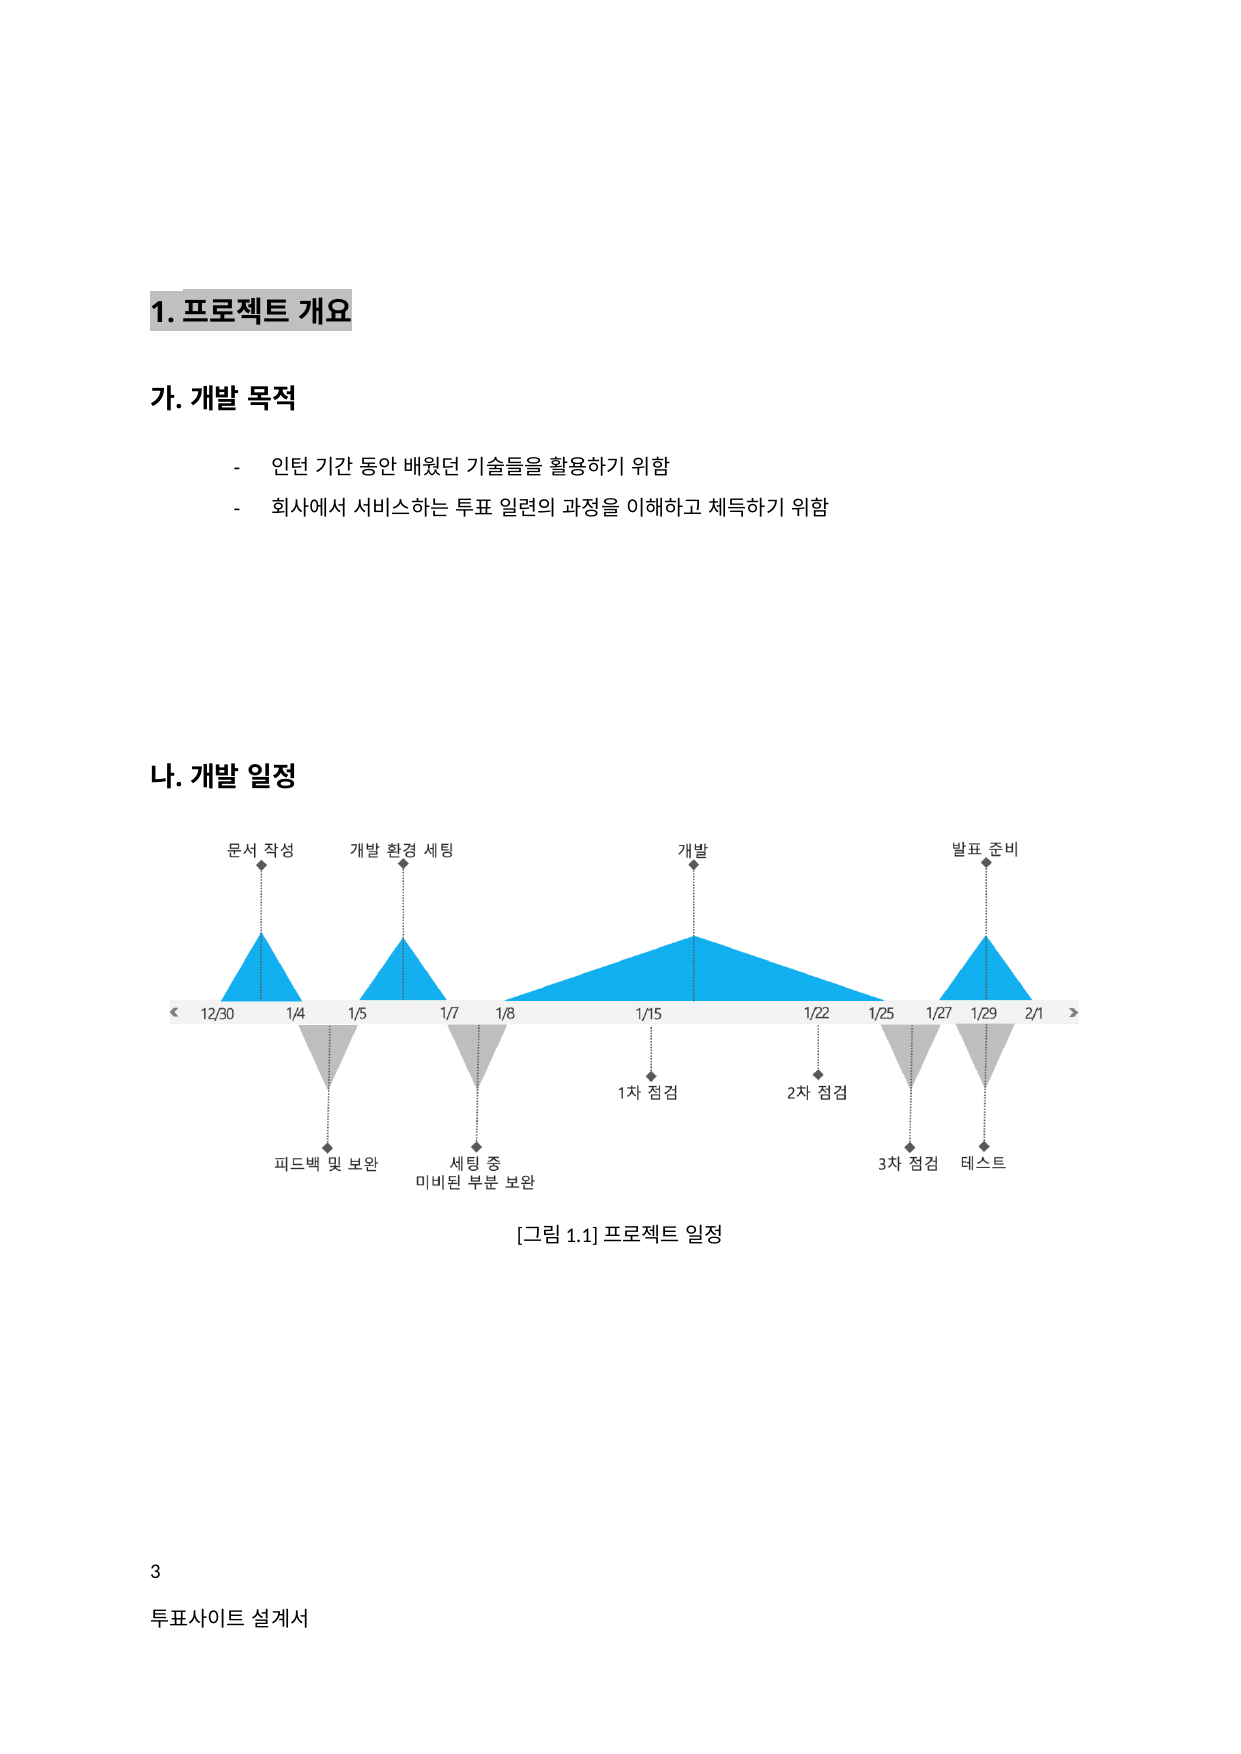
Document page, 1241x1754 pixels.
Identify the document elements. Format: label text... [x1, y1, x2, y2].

picture [150, 828, 1091, 1200]
text [그림1.1] 프로젝트 일정 [150, 1218, 1090, 1248]
list 회사에서 서비스하는 투표 일련의 과정을 이해하고 체득하기 위함 [233, 491, 1090, 522]
text 개발 목적 [150, 377, 1090, 417]
text 개발 일정 [150, 755, 1090, 795]
list 인턴 기간 동안 배웠던 기술들을 활용하기 위함 [233, 451, 1090, 481]
list 프로젝트 개요 [150, 288, 1090, 331]
